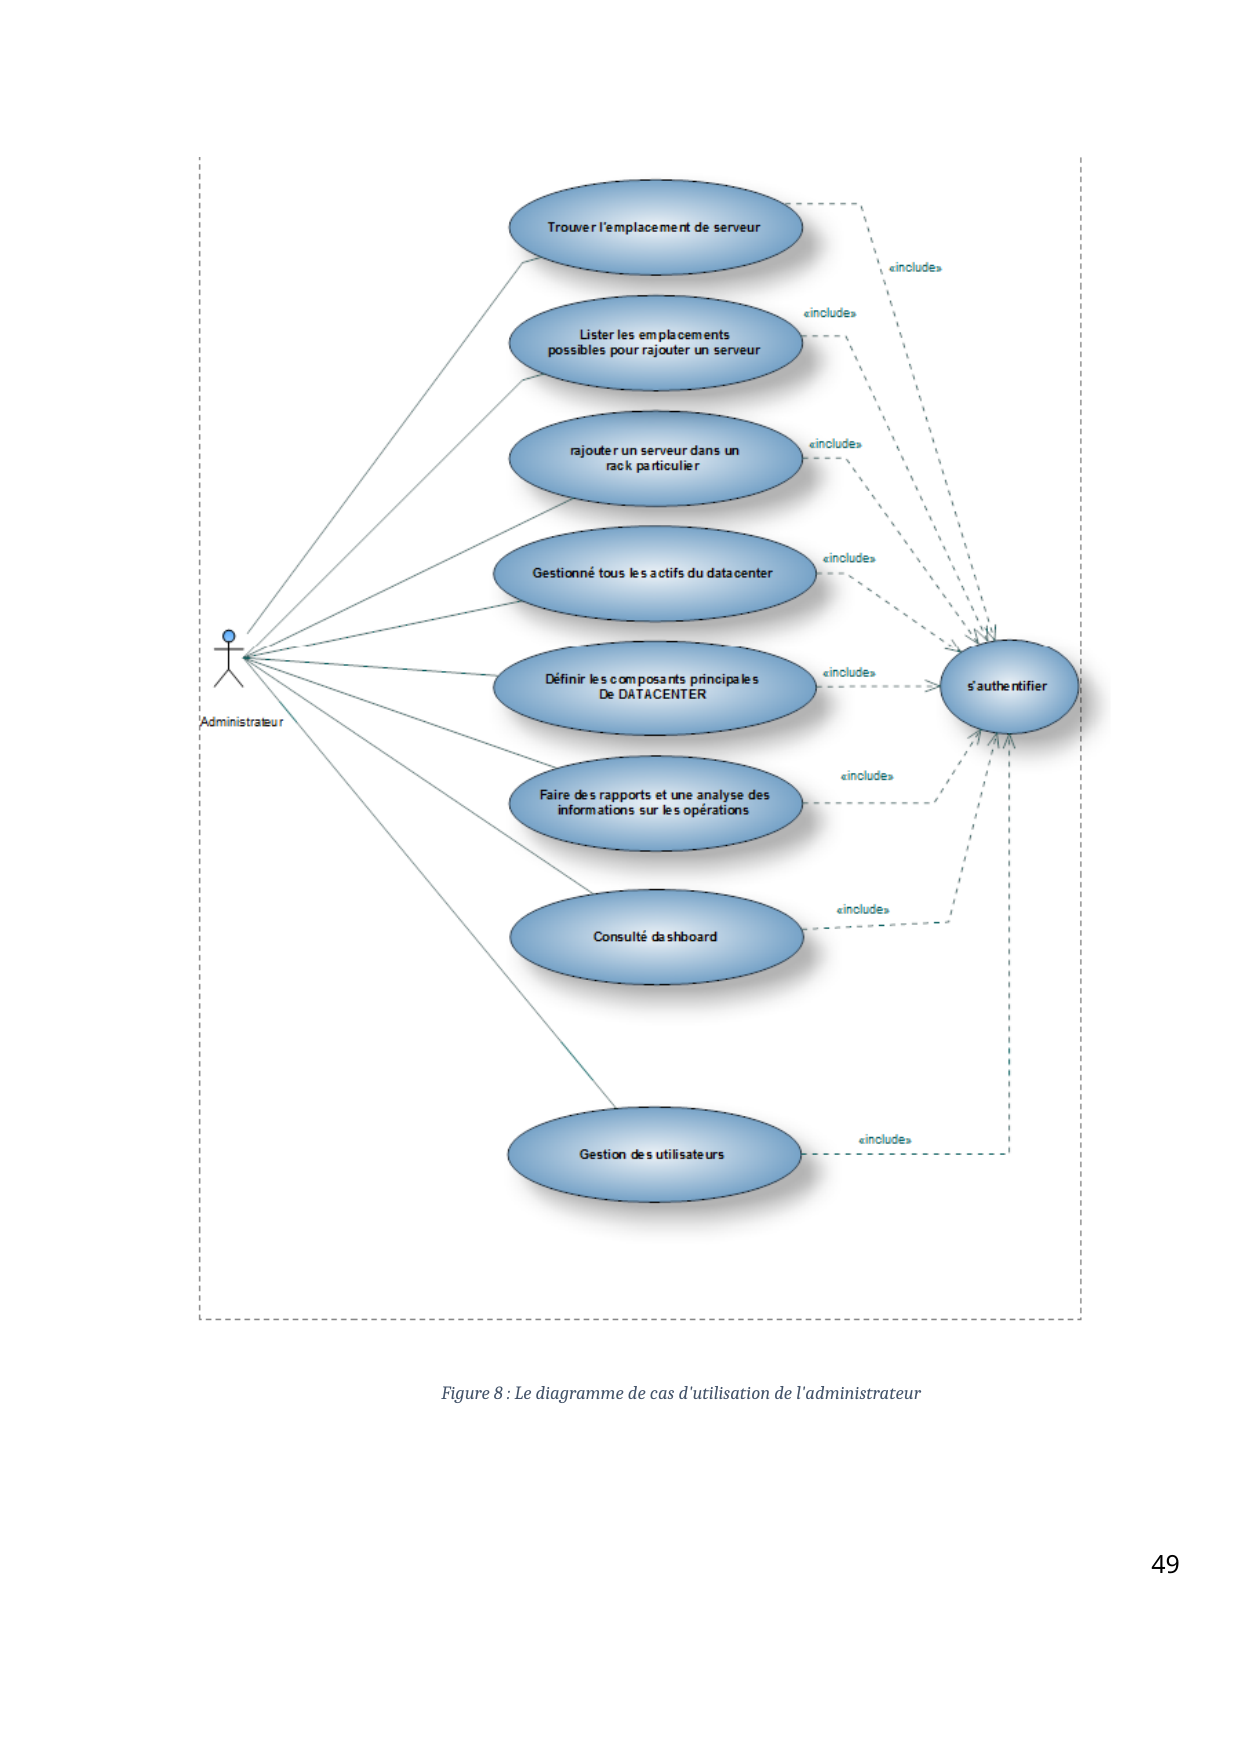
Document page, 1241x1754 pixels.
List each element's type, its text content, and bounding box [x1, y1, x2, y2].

text Figure 8 : Le diagramme de cas d'utilisation de l'administrateur [184, 1383, 1180, 1404]
picture [184, 157, 1129, 1349]
